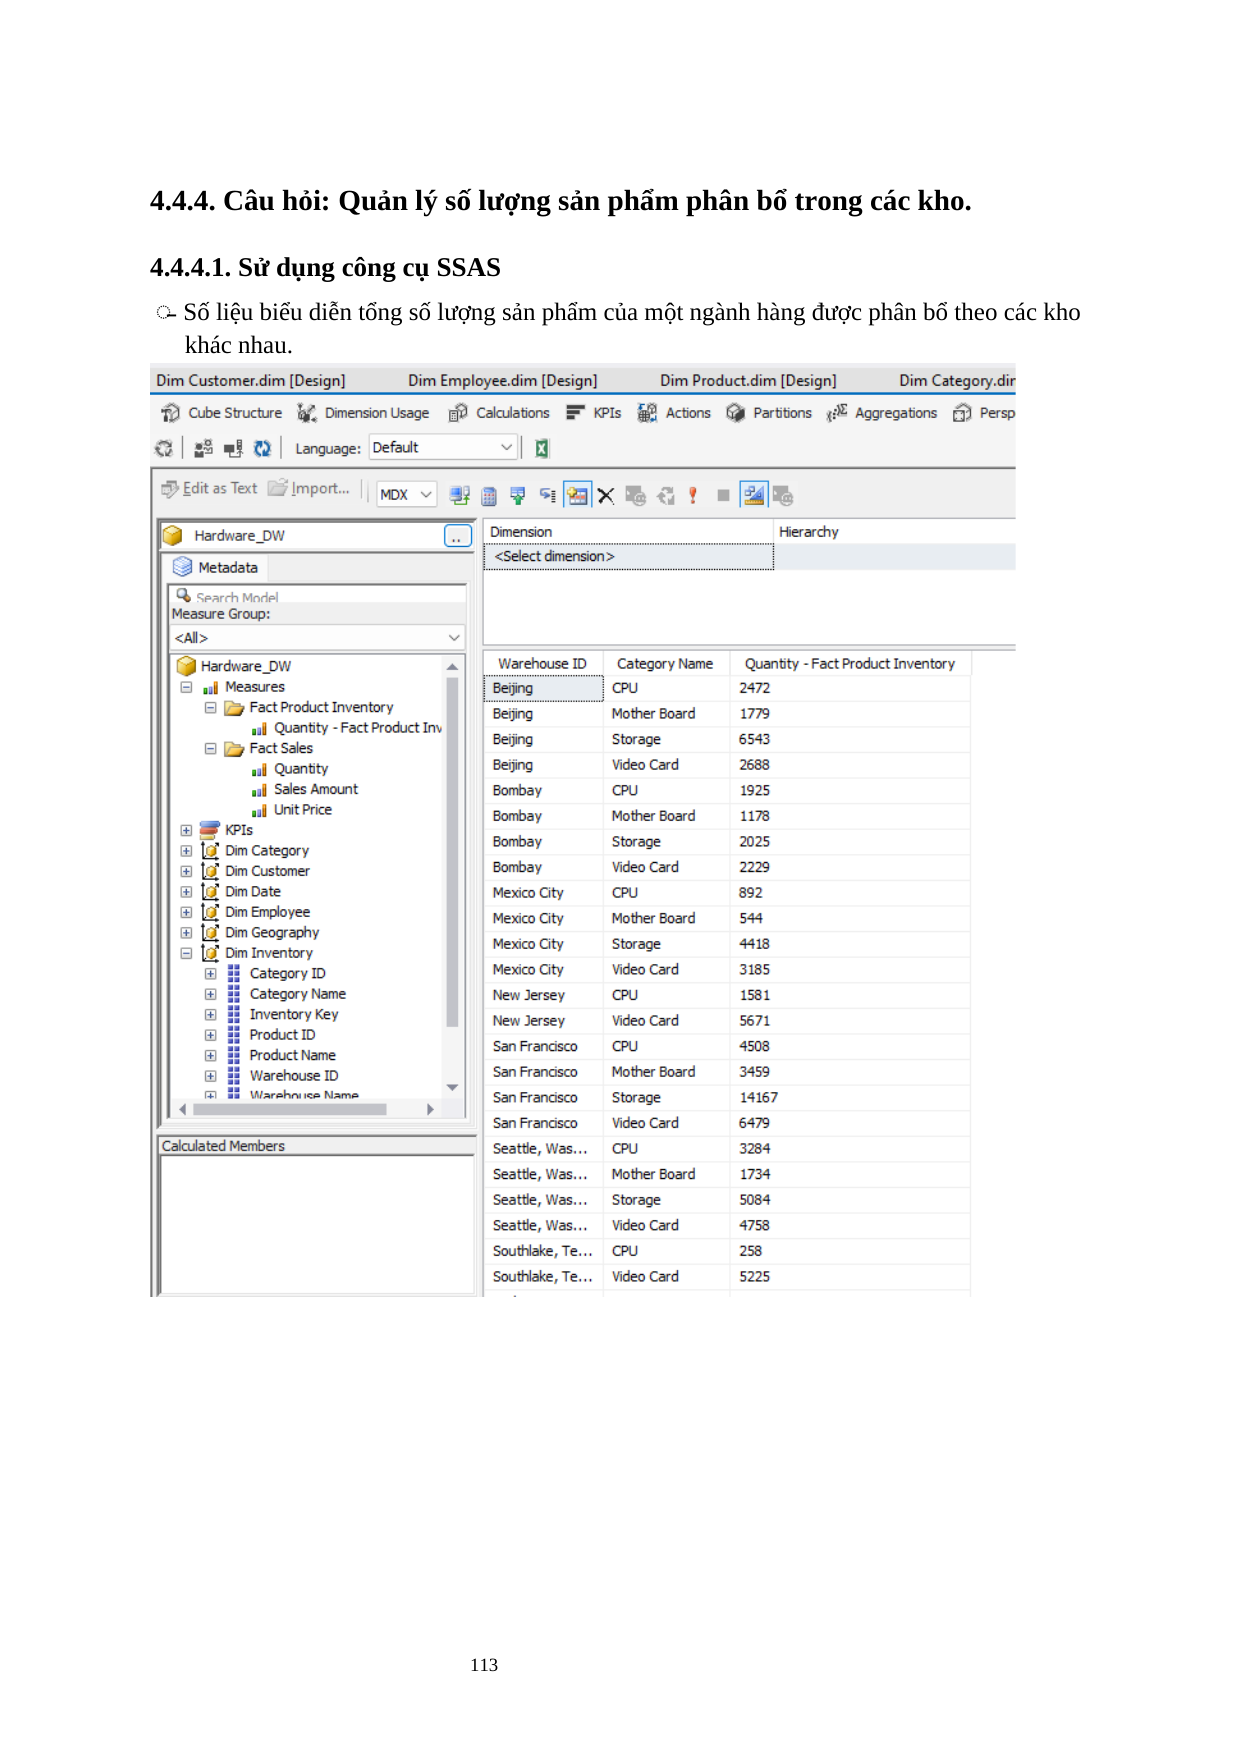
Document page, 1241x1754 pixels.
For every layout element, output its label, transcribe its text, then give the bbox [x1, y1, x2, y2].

picture [150, 363, 1016, 1297]
subtitle 4.4.4.1. Sử dụng công cụ SSAS [150, 251, 1090, 282]
list Số liệu biểu diễn tổng số lượng sản phẩm của một ngành hàng được phân bổ theo các kho khác nhau. [155, 295, 1090, 359]
subtitle 4.4.4. Câu hỏi: Quản lý số lượng sản phẩm phân bổ trong các kho. [150, 183, 1090, 217]
